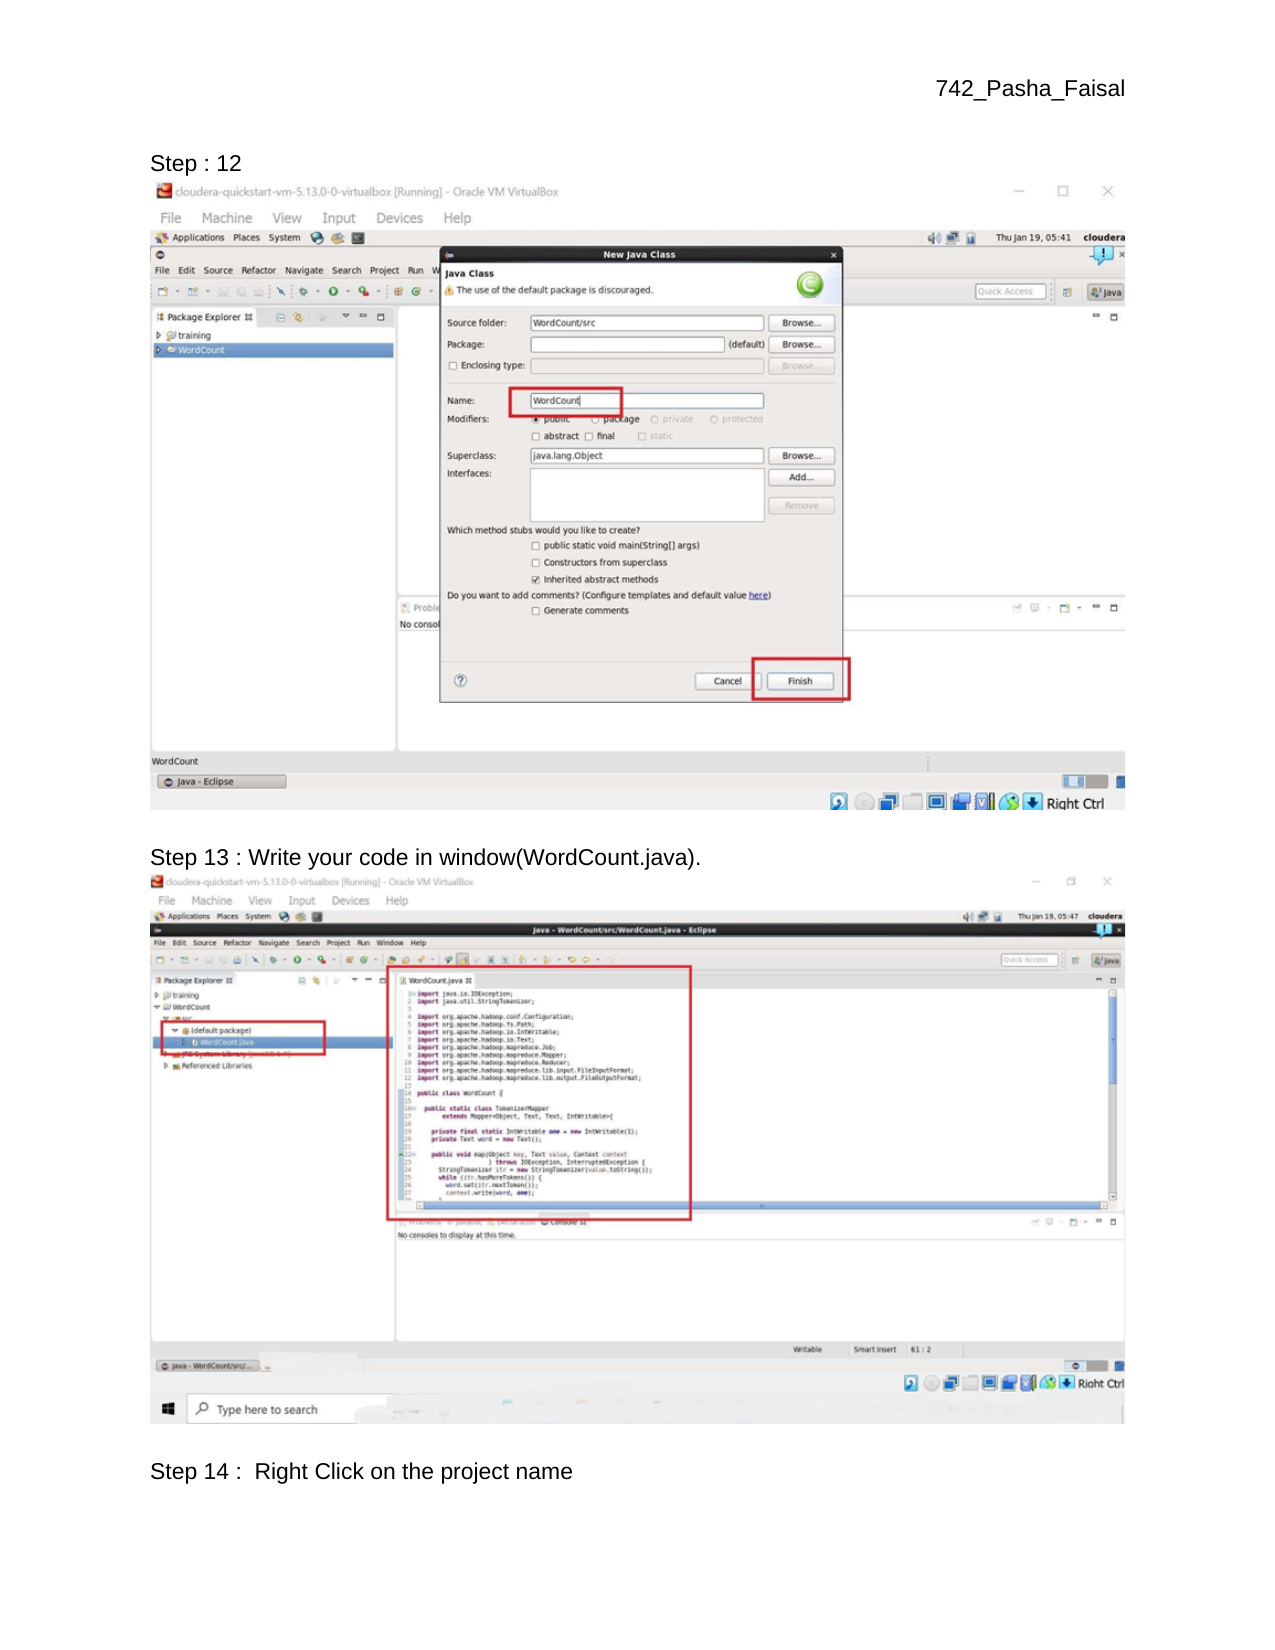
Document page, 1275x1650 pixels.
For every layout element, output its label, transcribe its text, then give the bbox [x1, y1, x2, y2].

text Step 13 : Write your code in window(WordCount.java). [150, 843, 1125, 870]
text Step : 12 [150, 150, 1125, 176]
text Step 14 : Right Click on the project name [150, 1458, 1125, 1484]
picture [150, 180, 1125, 810]
picture [150, 873, 1125, 1424]
